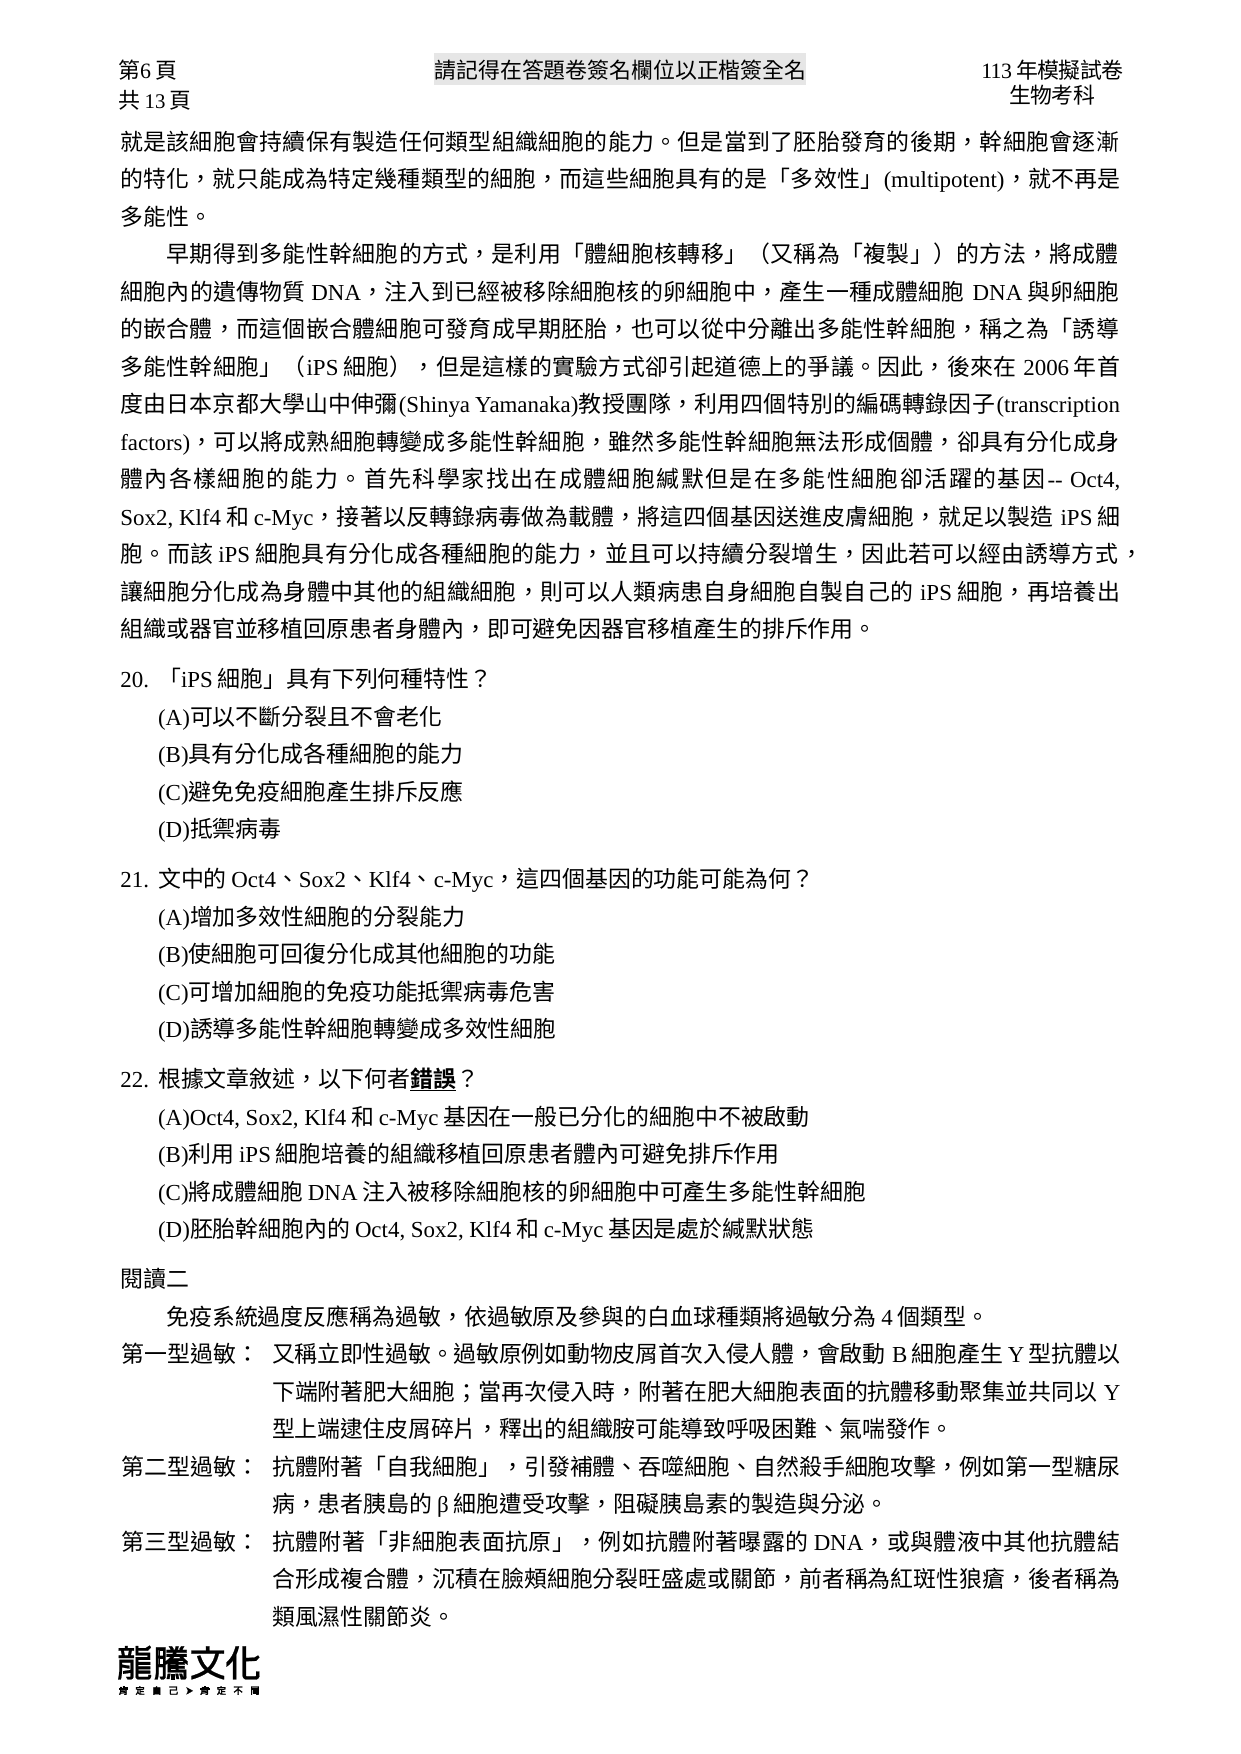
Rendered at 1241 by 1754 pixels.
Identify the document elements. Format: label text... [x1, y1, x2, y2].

text (B)具有分化成各種細胞的能力 [158, 732, 1120, 769]
text (C)避免免疫細胞產生排斥反應 [158, 769, 1120, 807]
text (D)抵禦病毒 [158, 807, 1120, 844]
text 22. 根據文章敘述，以下何者錯誤？ [120, 1057, 1120, 1094]
text 第三型過敏： 抗體附著「非細胞表面抗原」，例如抗體附著曝露的DNA，或與體液中其他抗體結合形成複合體，沉積在臉頰細胞分裂旺盛處或關節，前者稱為紅斑性狼瘡，後者稱為類風濕性關節炎。 [121, 1519, 1120, 1632]
text 閱讀二 [120, 1257, 1120, 1294]
text (D)誘導多能性幹細胞轉變成多效性細胞 [158, 1007, 1120, 1044]
text (D)胚胎幹細胞內的Oct4, Sox2, Klf4和c-Myc基因是處於緘默狀態 [158, 1207, 1120, 1244]
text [120, 119, 1120, 232]
text (B)使細胞可回復分化成其他細胞的功能 [158, 932, 1120, 969]
text (C)可增加細胞的免疫功能抵禦病毒危害 [158, 969, 1120, 1007]
text (B)利用iPS細胞培養的組織移植回原患者體內可避免排斥作用 [158, 1132, 1120, 1169]
text 早期得到多能性幹細胞的方式，是利用「體細胞核轉移」（又稱為「複製」）的方法，將成體細胞內的遺傳物質DNA，注入到已經被移除細胞核的卵細胞中，產生一種成體細胞DNA與卵細胞的嵌合體，而這個嵌合體細胞可發育成早期胚胎，也可以從中分離出多能性幹細胞，稱之為「誘導多能性幹細胞」（iPS細胞），但是這樣的實驗方式卻引起道德上的爭議。因此，後來在2006年首度由日本京都大學山中伸彌(Shinya Yamanaka)教授團隊，利用四個特別的編碼轉錄因子(transcription factors)，可以將成熟細胞轉變成多能性幹細胞，雖然多能性幹細胞無法形成個體，卻具有分化成身體內各樣細胞的能力。首先科學家找出在成體細胞緘默但是在多能性細胞卻活躍的基因-- Oct4, Sox2, Klf4和c-Myc，接著以反轉錄病毒做為載體，將這四個基因送進皮膚細胞，就足以製造iPS細胞。而該iPS細胞具有分化成各種細胞的能力，並且可以持續分裂增生，因此若可以經由誘導方式，讓細胞分化成為身體中其他的組織細胞，則可以人類病患自身細胞自製自己的iPS細胞，再培養出組織或器官並移植回原患者身體內，即可避免因器官移植產生的排斥作用。 [120, 232, 1120, 644]
text 第一型過敏： 又稱立即性過敏。過敏原例如動物皮屑首次入侵人體，會啟動B細胞產生Y型抗體以下端附著肥大細胞；當再次侵入時，附著在肥大細胞表面的抗體移動聚集並共同以Y型上端逮住皮屑碎片，釋出的組織胺可能導致呼吸困難、氣喘發作。 [121, 1332, 1120, 1444]
text (C)將成體細胞DNA注入被移除細胞核的卵細胞中可產生多能性幹細胞 [158, 1169, 1120, 1207]
text 21. 文中的Oct4、Sox2、Klf4、c-Myc，這四個基因的功能可能為何？ [120, 857, 1120, 894]
text (A)Oct4, Sox2, Klf4和c-Myc基因在一般已分化的細胞中不被啟動 [158, 1094, 1120, 1132]
text 免疫系統過度反應稱為過敏，依過敏原及參與的白血球種類將過敏分為4個類型。 [120, 1294, 1120, 1332]
text 20. 「iPS細胞」具有下列何種特性？ [120, 657, 1120, 694]
text (A)增加多效性細胞的分裂能力 [158, 894, 1120, 932]
text 第二型過敏： 抗體附著「自我細胞」，引發補體、吞噬細胞、自然殺手細胞攻擊，例如第一型糖尿病，患者胰島的β細胞遭受攻擊，阻礙胰島素的製造與分泌。 [121, 1444, 1120, 1519]
text (A)可以不斷分裂且不會老化 [158, 694, 1120, 732]
